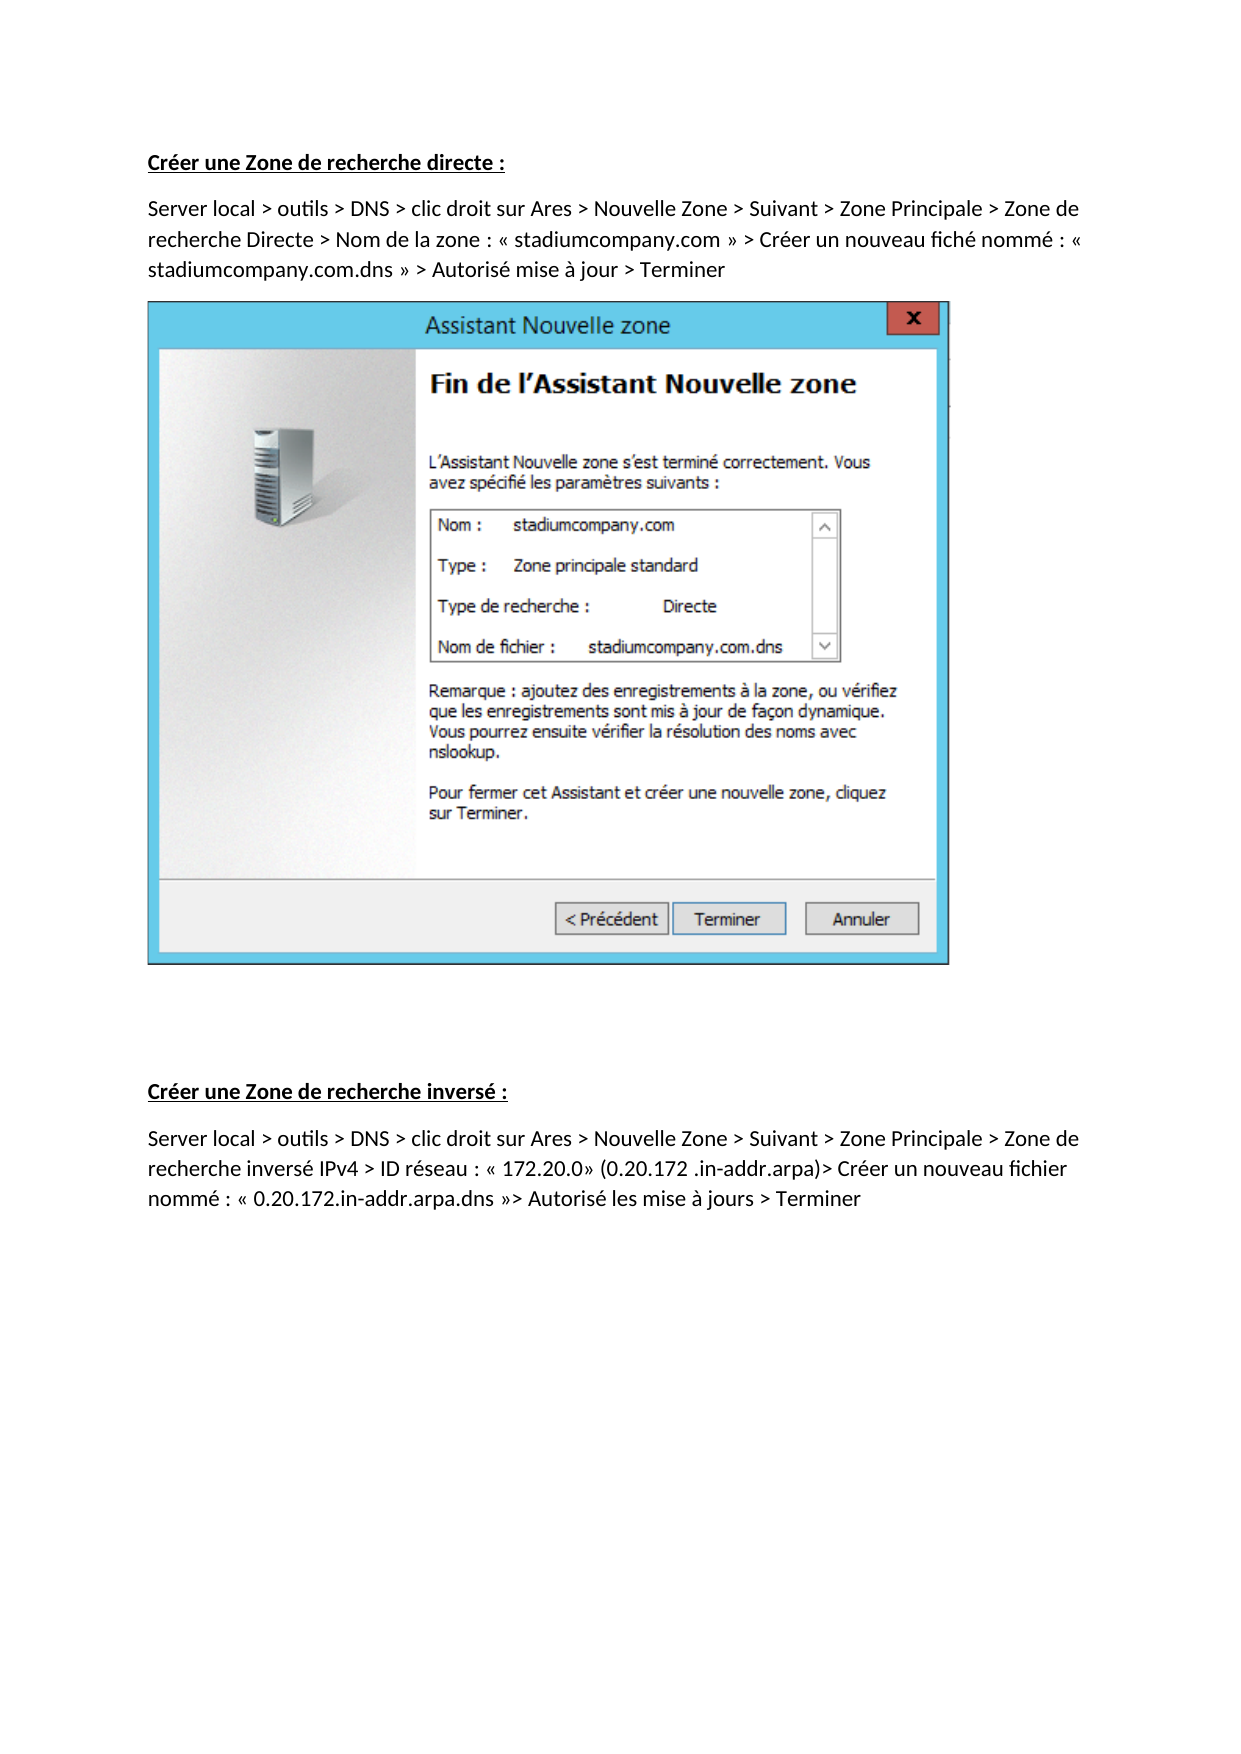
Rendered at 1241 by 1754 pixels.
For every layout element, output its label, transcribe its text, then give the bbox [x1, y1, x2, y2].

picture [147, 301, 951, 965]
text Créer une Zone de recherche directe : [148, 148, 1093, 176]
text Server local > outils > DNS > clic droit sur Ares > Nouvelle Zone > Suivant > Zone Principale > Zone de recherche Directe > Nom de la zone : « stadiumcompany.com » > Créer un nouveau fiché nommé : « stadiumcompany.com.dns » > Autorisé mise à jour > Terminer [148, 194, 1093, 283]
text Server local > outils > DNS > clic droit sur Ares > Nouvelle Zone > Suivant > Zone Principale > Zone de recherche inversé IPv4 > ID réseau : « 172.20.0» (0.20.172 .in-addr.arpa)> Créer un nouveau fichier nommé : « 0.20.172.in-addr.arpa.dns »> Autorisé les mise à jours > Terminer [148, 1124, 1093, 1212]
text Créer une Zone de recherche inversé : [148, 1077, 1093, 1105]
